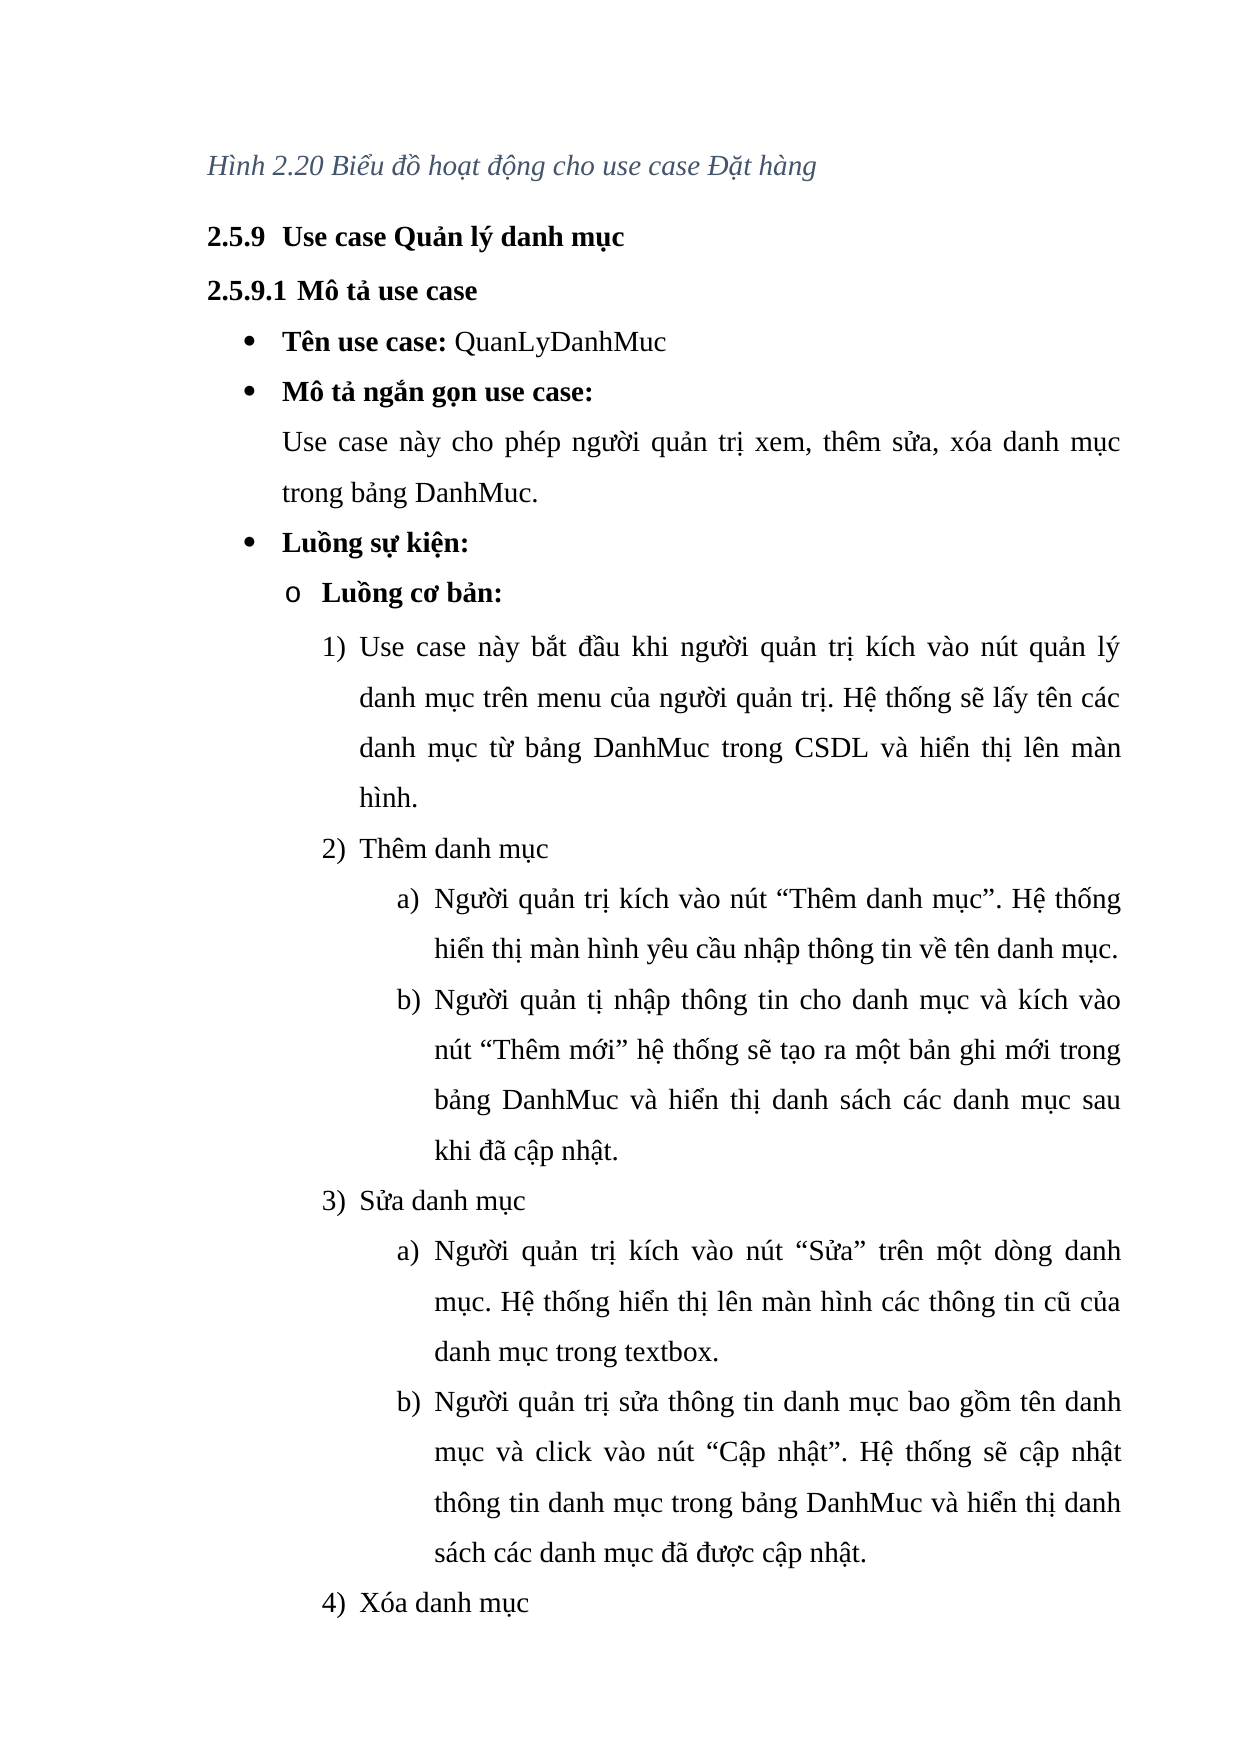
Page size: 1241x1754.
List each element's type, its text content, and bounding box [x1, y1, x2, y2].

list Người quản tị nhập thông tin cho danh mục và kích vào nút “Thêm mới” hệ thống sẽ tạo ra một bản ghi mới trong bảng DanhMuc và hiển thị danh sách các danh mục sau khi đã cập nhật. [397, 982, 1122, 1166]
list Use case này bắt đầu khi người quản trị kích vào nút quản lý danh mục trên menu của người quản trị. Hệ thống sẽ lấy tên các danh mục từ bảng DanhMuc trong CSDL và hiển thị lên màn hình. [322, 629, 1122, 814]
list Luồng cơ bản: [284, 576, 1122, 612]
subtitle Use case Quản lý danh mục [207, 219, 1122, 252]
text Hình 2.19 Biểu đồ hoạt động cho use case Đặt hàng [207, 148, 1122, 181]
subtitle Mô tả use case [207, 273, 1122, 307]
list Xóa danh mục [322, 1586, 1122, 1619]
list Thêm danh mục [322, 831, 1122, 864]
list Mô tả ngắn gọn use case: [244, 374, 1122, 408]
list Luồng sự kiện: [244, 525, 1122, 559]
list Người quản trị kích vào nút “Thêm danh mục”. Hệ thống hiển thị màn hình yêu cầu nhập thông tin về tên danh mục. [397, 881, 1122, 965]
list Người quản trị sửa thông tin danh mục bao gồm tên danh mục và click vào nút “Cập nhật”. Hệ thống sẽ cập nhật thông tin danh mục trong bảng DanhMuc và hiển thị danh sách các danh mục đã được cập nhật. [397, 1384, 1122, 1569]
list Use case này cho phép người quản trị xem, thêm sửa, xóa danh mục trong bảng DanhMuc. [282, 424, 1122, 508]
list Tên use case: QuanLyDanhMuc [244, 324, 1122, 357]
list Sửa danh mục [322, 1183, 1122, 1217]
list Người quản trị kích vào nút “Sửa” trên một dòng danh mục. Hệ thống hiển thị lên màn hình các thông tin cũ của danh mục trong textbox. [397, 1233, 1122, 1367]
